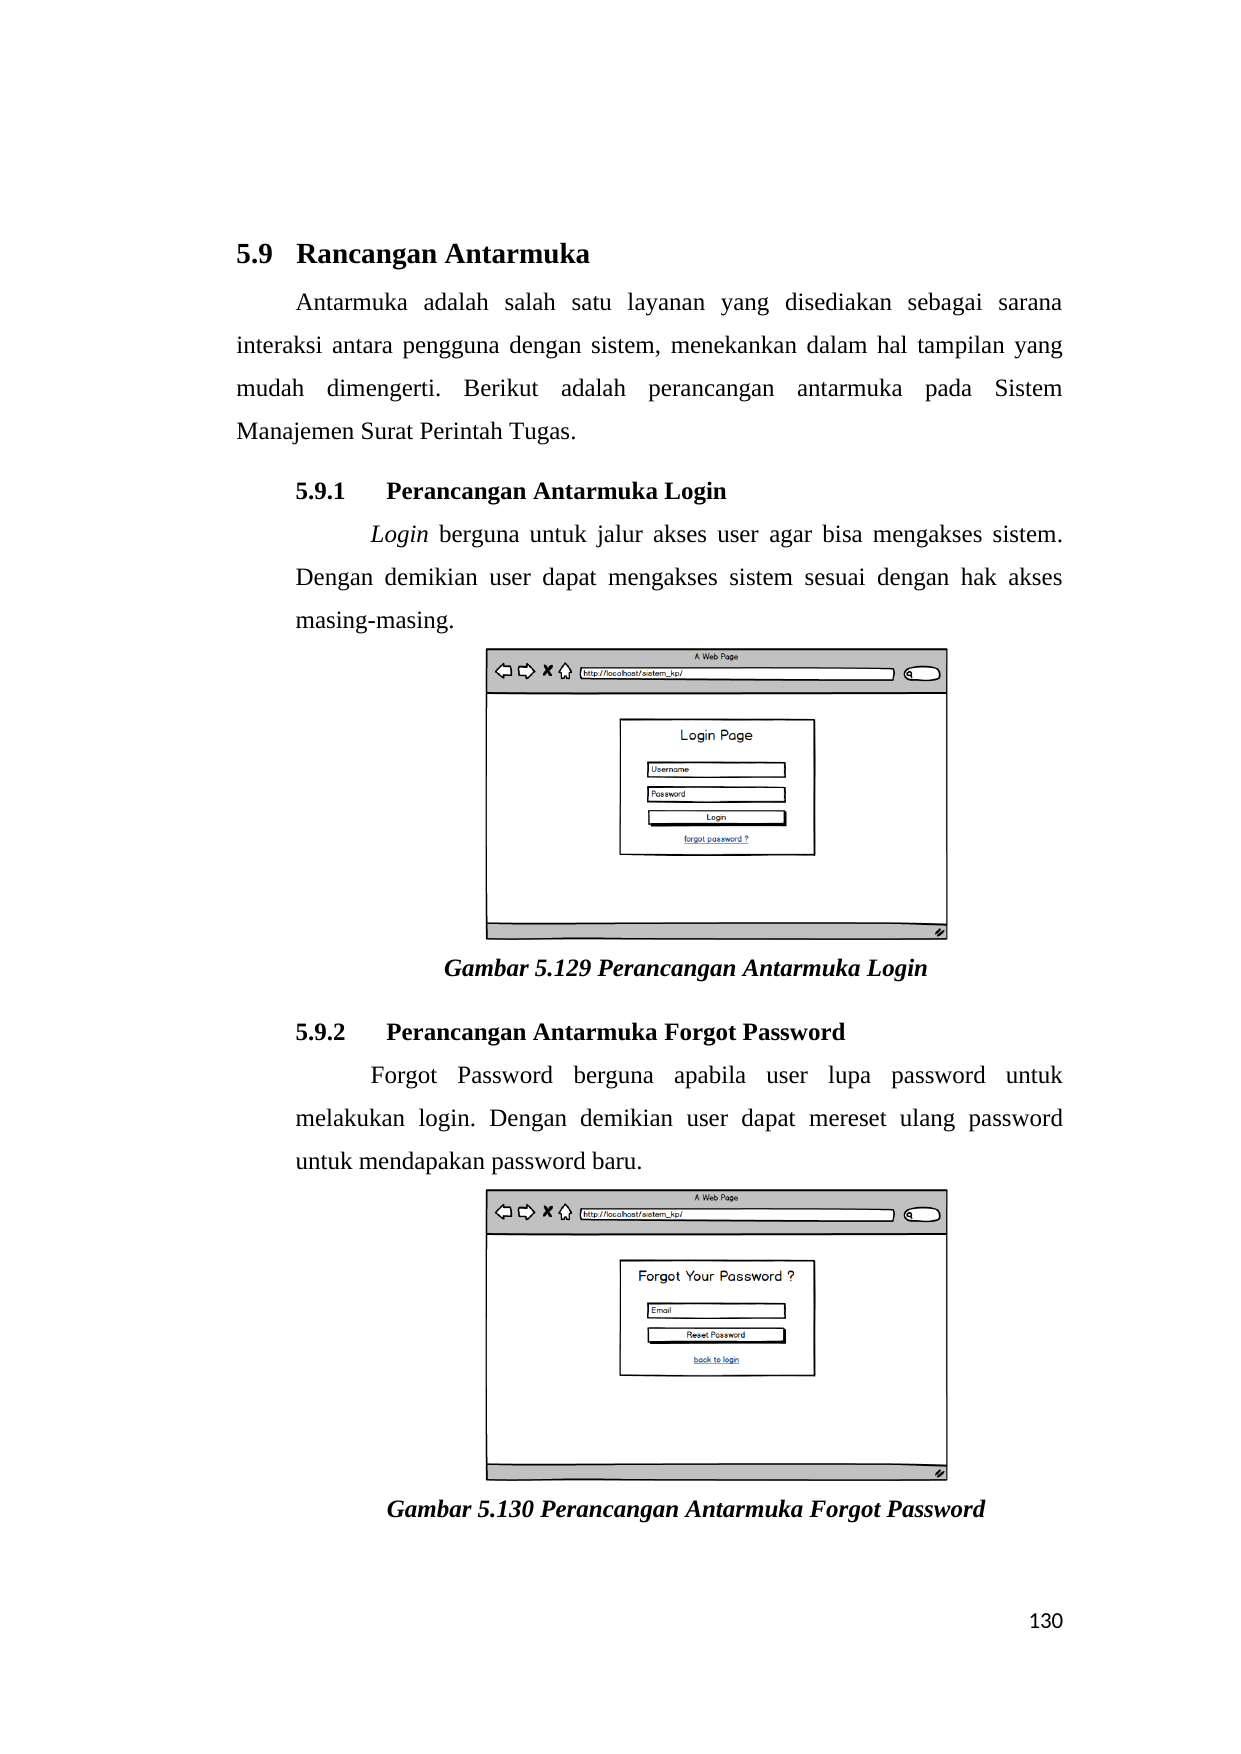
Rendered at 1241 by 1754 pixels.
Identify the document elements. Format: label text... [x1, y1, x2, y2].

subtitle Perancangan Antarmuka Forgot Password [295, 1017, 1063, 1046]
text Antarmuka adalah salah satu layanan yang disediakan sebagai sarana interaksi antara pengguna dengan sistem, menekankan dalam hal tampilan yang mudah dimengerti. Berikut adalah perancangan antarmuka pada Sistem Manajemen Surat Perintah Tugas. [236, 287, 1063, 445]
text Gambar 5.130 Perancangan Antarmuka Forgot Password [311, 1494, 1063, 1523]
subtitle Rancangan Antarmuka [236, 236, 1063, 270]
text Login berguna untuk jalur akses user agar bisa mengakses sistem. Dengan demikian user dapat mengakses sistem sesuai dengan hak akses masing-masing. [295, 519, 1063, 634]
picture [485, 648, 948, 940]
text Gambar 5.129 Perancangan Antarmuka Login [311, 953, 1063, 982]
picture [485, 1189, 948, 1481]
subtitle Perancangan Antarmuka Login [295, 476, 1063, 504]
text Forgot Password berguna apabila user lupa password untuk melakukan login. Dengan demikian user dapat mereset ulang password untuk mendapakan password baru. [295, 1060, 1063, 1175]
